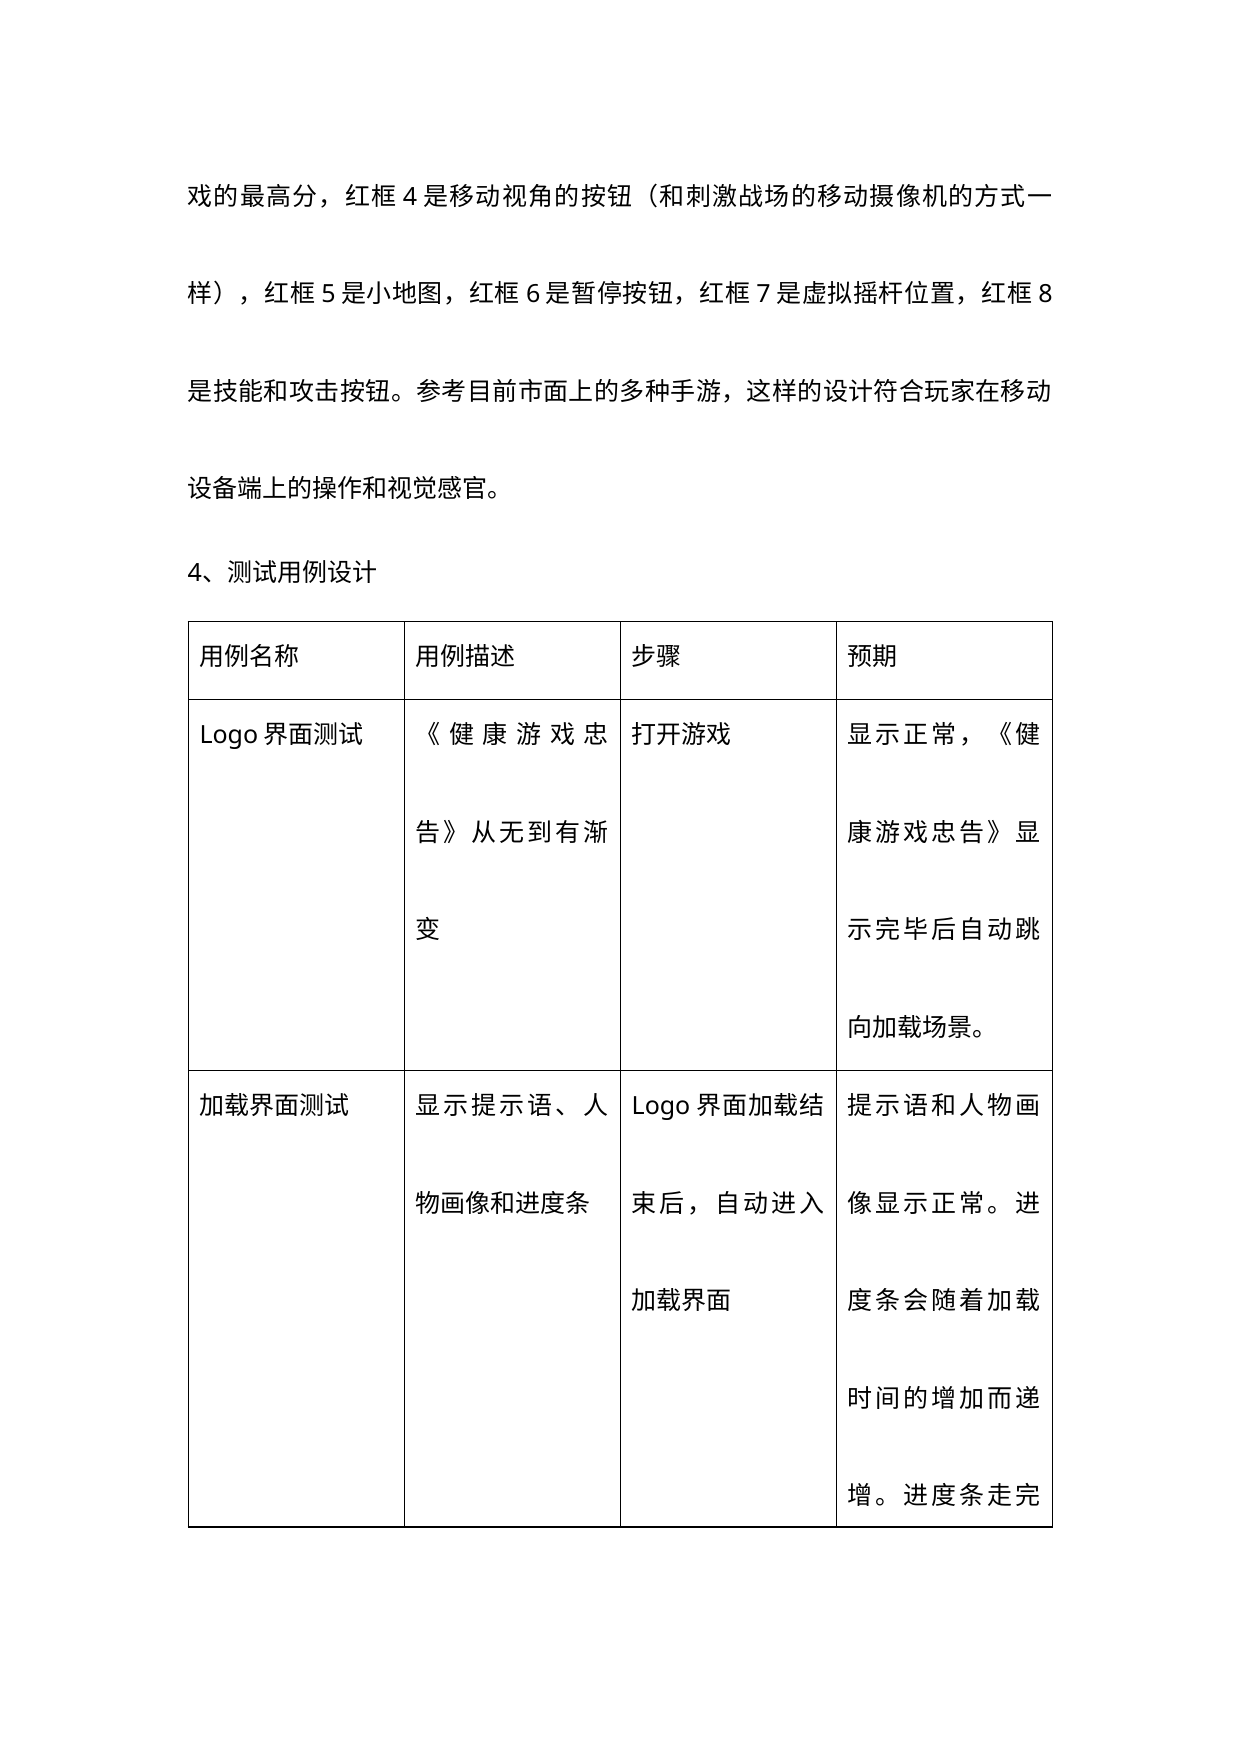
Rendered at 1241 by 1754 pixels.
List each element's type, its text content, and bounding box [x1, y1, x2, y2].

table_cell 《健康游戏忠告》从无到有渐变 [405, 700, 620, 1070]
table_header 用例名称 [189, 622, 404, 699]
table_cell 打开游戏 [621, 700, 836, 1070]
table_cell 显示提示语、人物画像和进度条 [405, 1071, 620, 1526]
table_cell 显示正常，《健康游戏忠告》显示完毕后自动跳向加载场景。 [837, 700, 1052, 1070]
table_header 用例描述 [405, 622, 620, 699]
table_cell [621, 1071, 836, 1526]
table_cell 加载界面测试 [189, 1071, 404, 1526]
text 4、测试用例设计 [187, 538, 1053, 603]
table_cell Logo界面测试 [189, 700, 404, 1070]
table_header 步骤 [621, 622, 836, 699]
table_header 预期 [837, 622, 1052, 699]
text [187, 162, 1053, 519]
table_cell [837, 1071, 1052, 1526]
